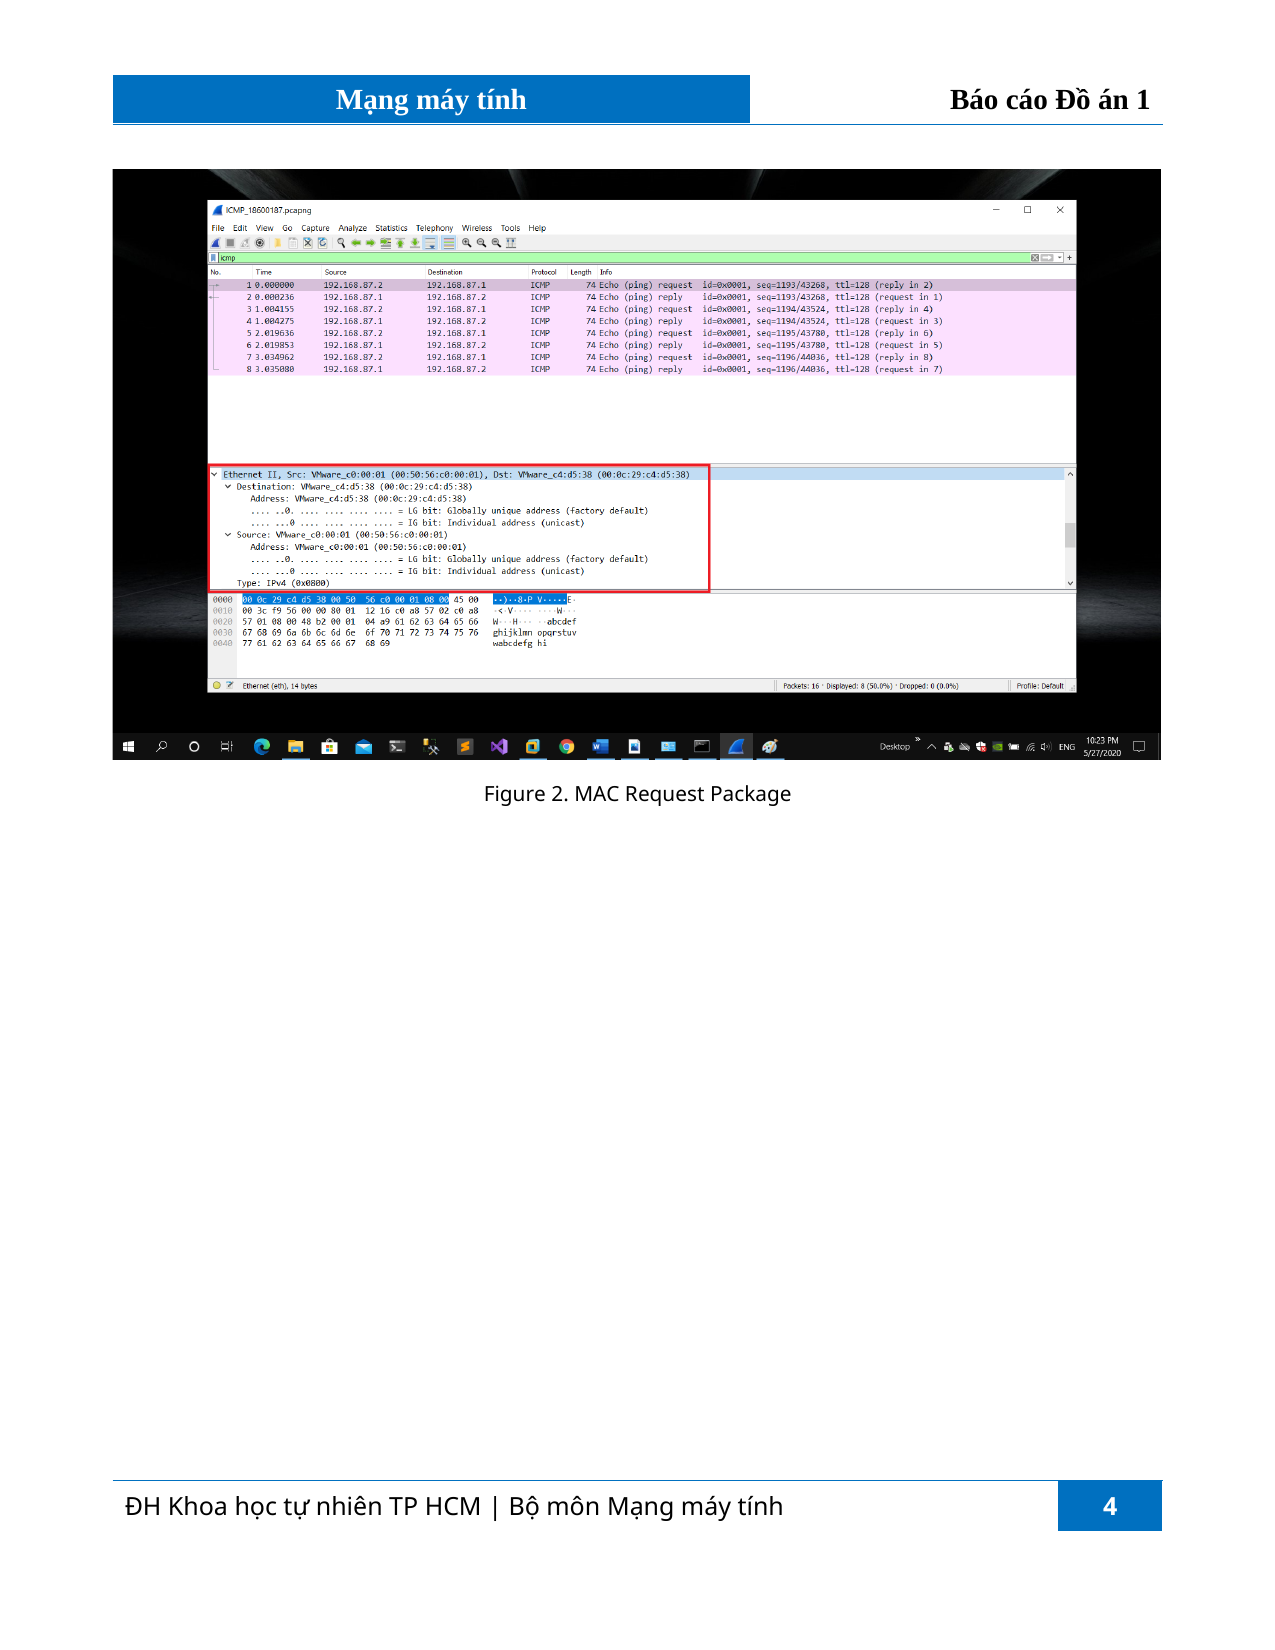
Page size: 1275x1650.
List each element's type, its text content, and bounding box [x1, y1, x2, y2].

picture [112, 169, 1161, 760]
